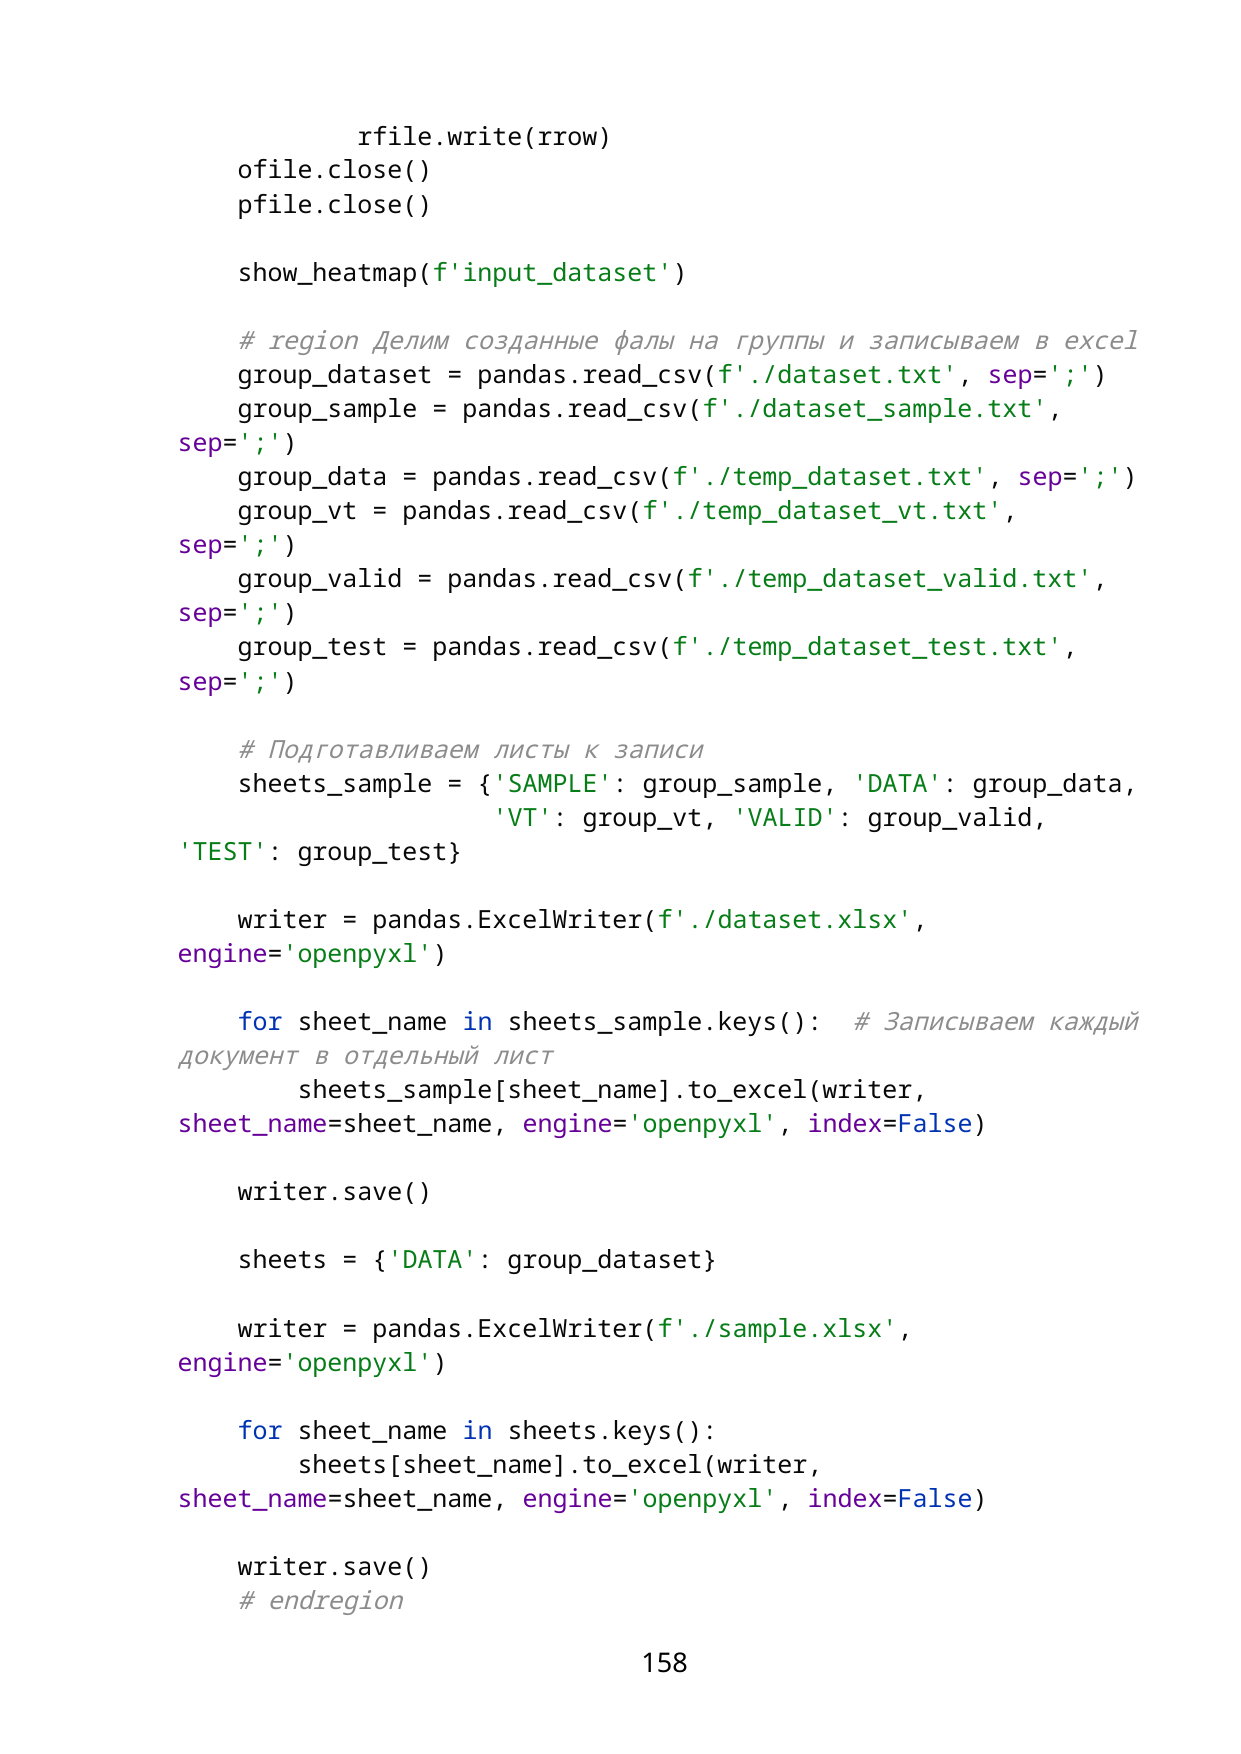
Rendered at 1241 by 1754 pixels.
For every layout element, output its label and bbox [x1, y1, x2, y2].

text [177, 118, 1152, 1617]
